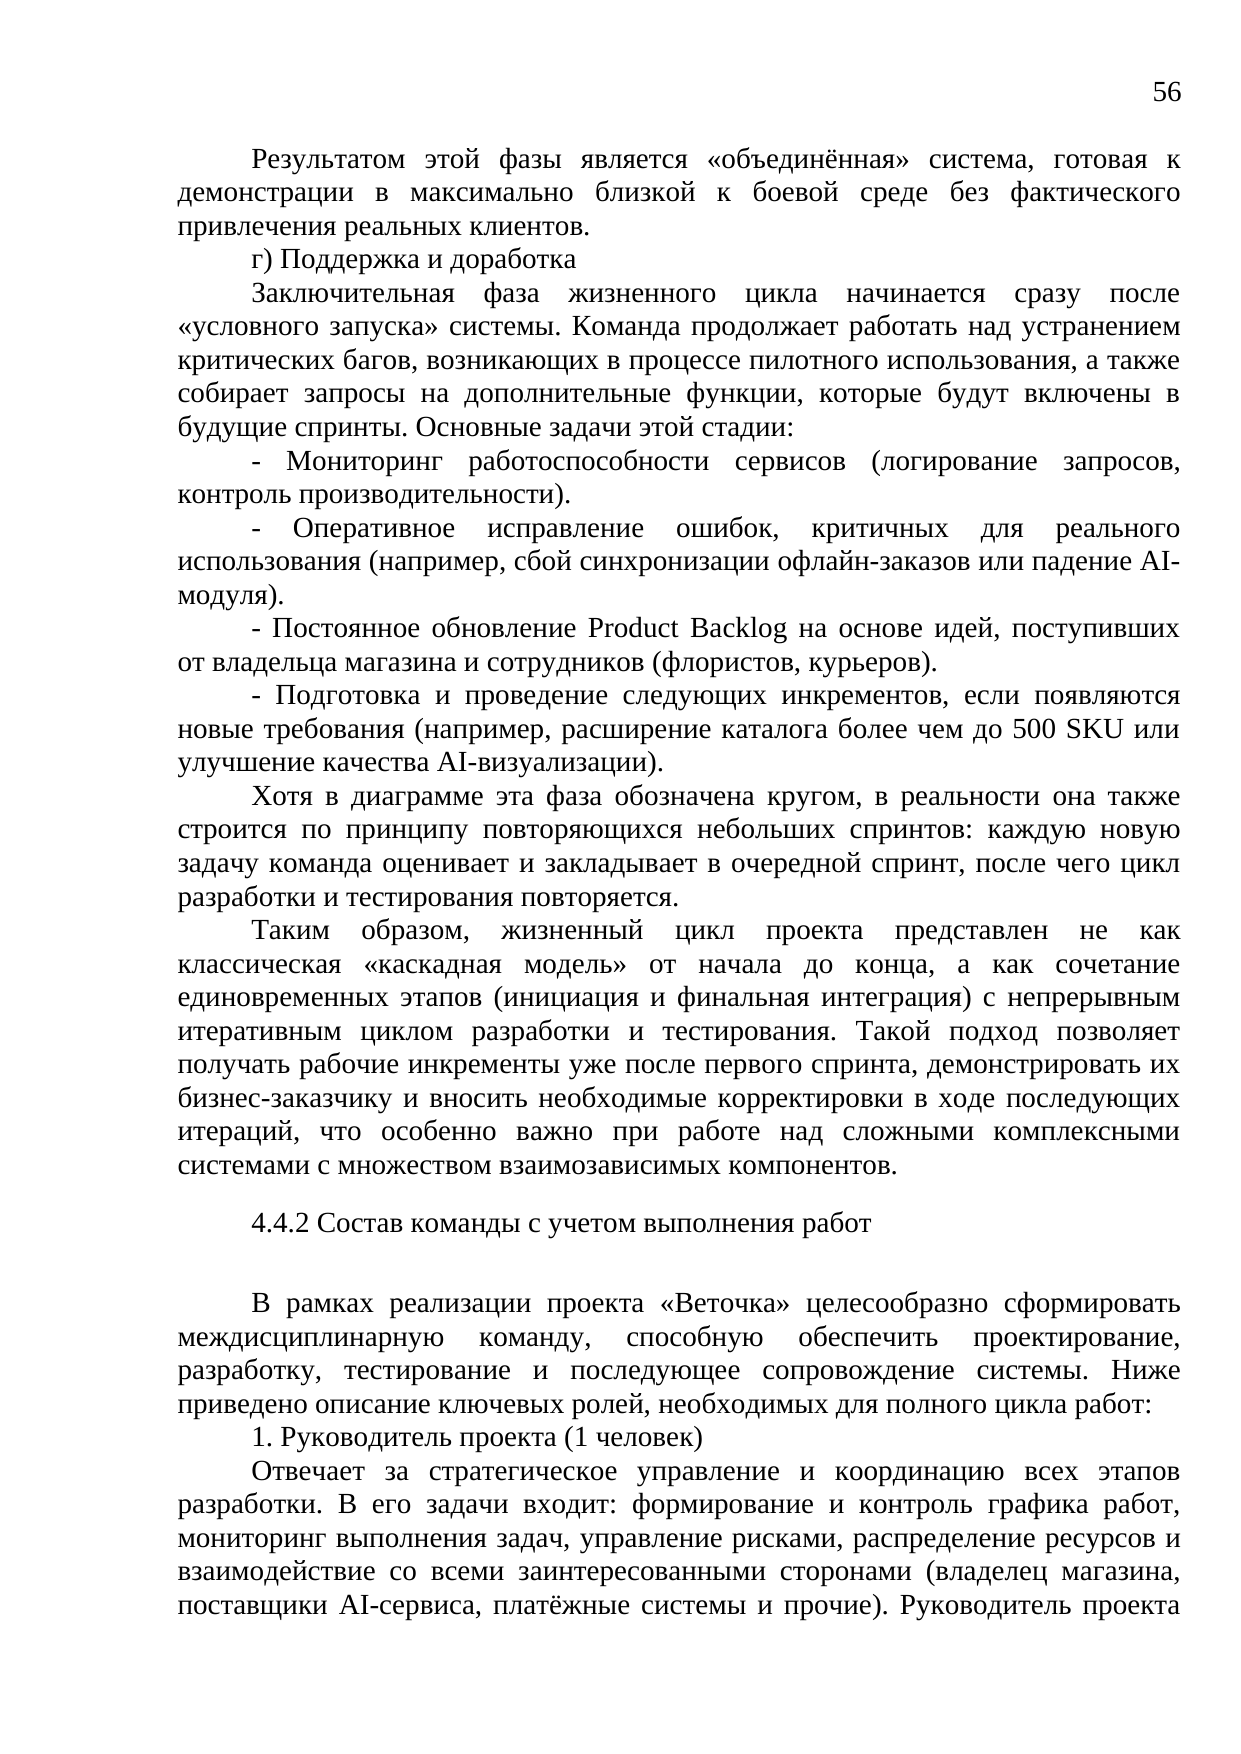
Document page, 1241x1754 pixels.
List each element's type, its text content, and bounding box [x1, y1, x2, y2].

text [177, 1453, 1181, 1621]
subtitle 4.4.2 Состав команды с учетом выполнения работ [251, 1206, 1181, 1239]
text Таким образом, жизненный цикл проекта представлен не как классическая «каскадная модель» от начала до конца, а как сочетание единовременных этапов (инициация и финальная интеграция) с непрерывным итеративным циклом разработки и тестирования. Такой подход позволяет получать рабочие инкременты уже после первого спринта, демонстрировать их бизнес-заказчику и вносить необходимые корректировки в ходе последующих итераций, что особенно важно при работе над сложными комплексными системами с множеством взаимозависимых компонентов. [177, 912, 1181, 1181]
text Результатом этой фазы является «объединённая» система, готовая к демонстрации в максимально близкой к боевой среде без фактического привлечения реальных клиентов. [177, 141, 1181, 241]
text - Подготовка и проведение следующих инкрементов, если появляются новые требования (например, расширение каталога более чем до 500 SKU или улучшение качества AI-визуализации). [177, 677, 1181, 778]
text Заключительная фаза жизненного цикла начинается сразу после «условного запуска» системы. Команда продолжает работать над устранением критических багов, возникающих в процессе пилотного использования, а также собирает запросы на дополнительные функции, которые будут включены в будущие спринты. Основные задачи этой стадии: [177, 275, 1181, 443]
text В рамках реализации проекта «Веточка» целесообразно сформировать междисциплинарную команду, способную обеспечить проектирование, разработку, тестирование и последующее сопровождение системы. Ниже приведено описание ключевых ролей, необходимых для полного цикла работ: [177, 1285, 1181, 1419]
text - Оперативное исправление ошибок, критичных для реального использования (например, сбой синхронизации офлайн-заказов или падение AI-модуля). [177, 510, 1181, 610]
text 1. Руководитель проекта (1 человек) [177, 1419, 1181, 1453]
text - Мониторинг работоспособности сервисов (логирование запросов, контроль производительности). [177, 443, 1181, 510]
text - Постоянное обновление Product Backlog на основе идей, поступивших от владельца магазина и сотрудников (флористов, курьеров). [177, 610, 1181, 677]
text Хотя в диаграмме эта фаза обозначена кругом, в реальности она также строится по принципу повторяющихся небольших спринтов: каждую новую задачу команда оценивает и закладывает в очередной спринт, после чего цикл разработки и тестирования повторяется. [177, 778, 1181, 912]
text г) Поддержка и доработка [177, 241, 1181, 275]
